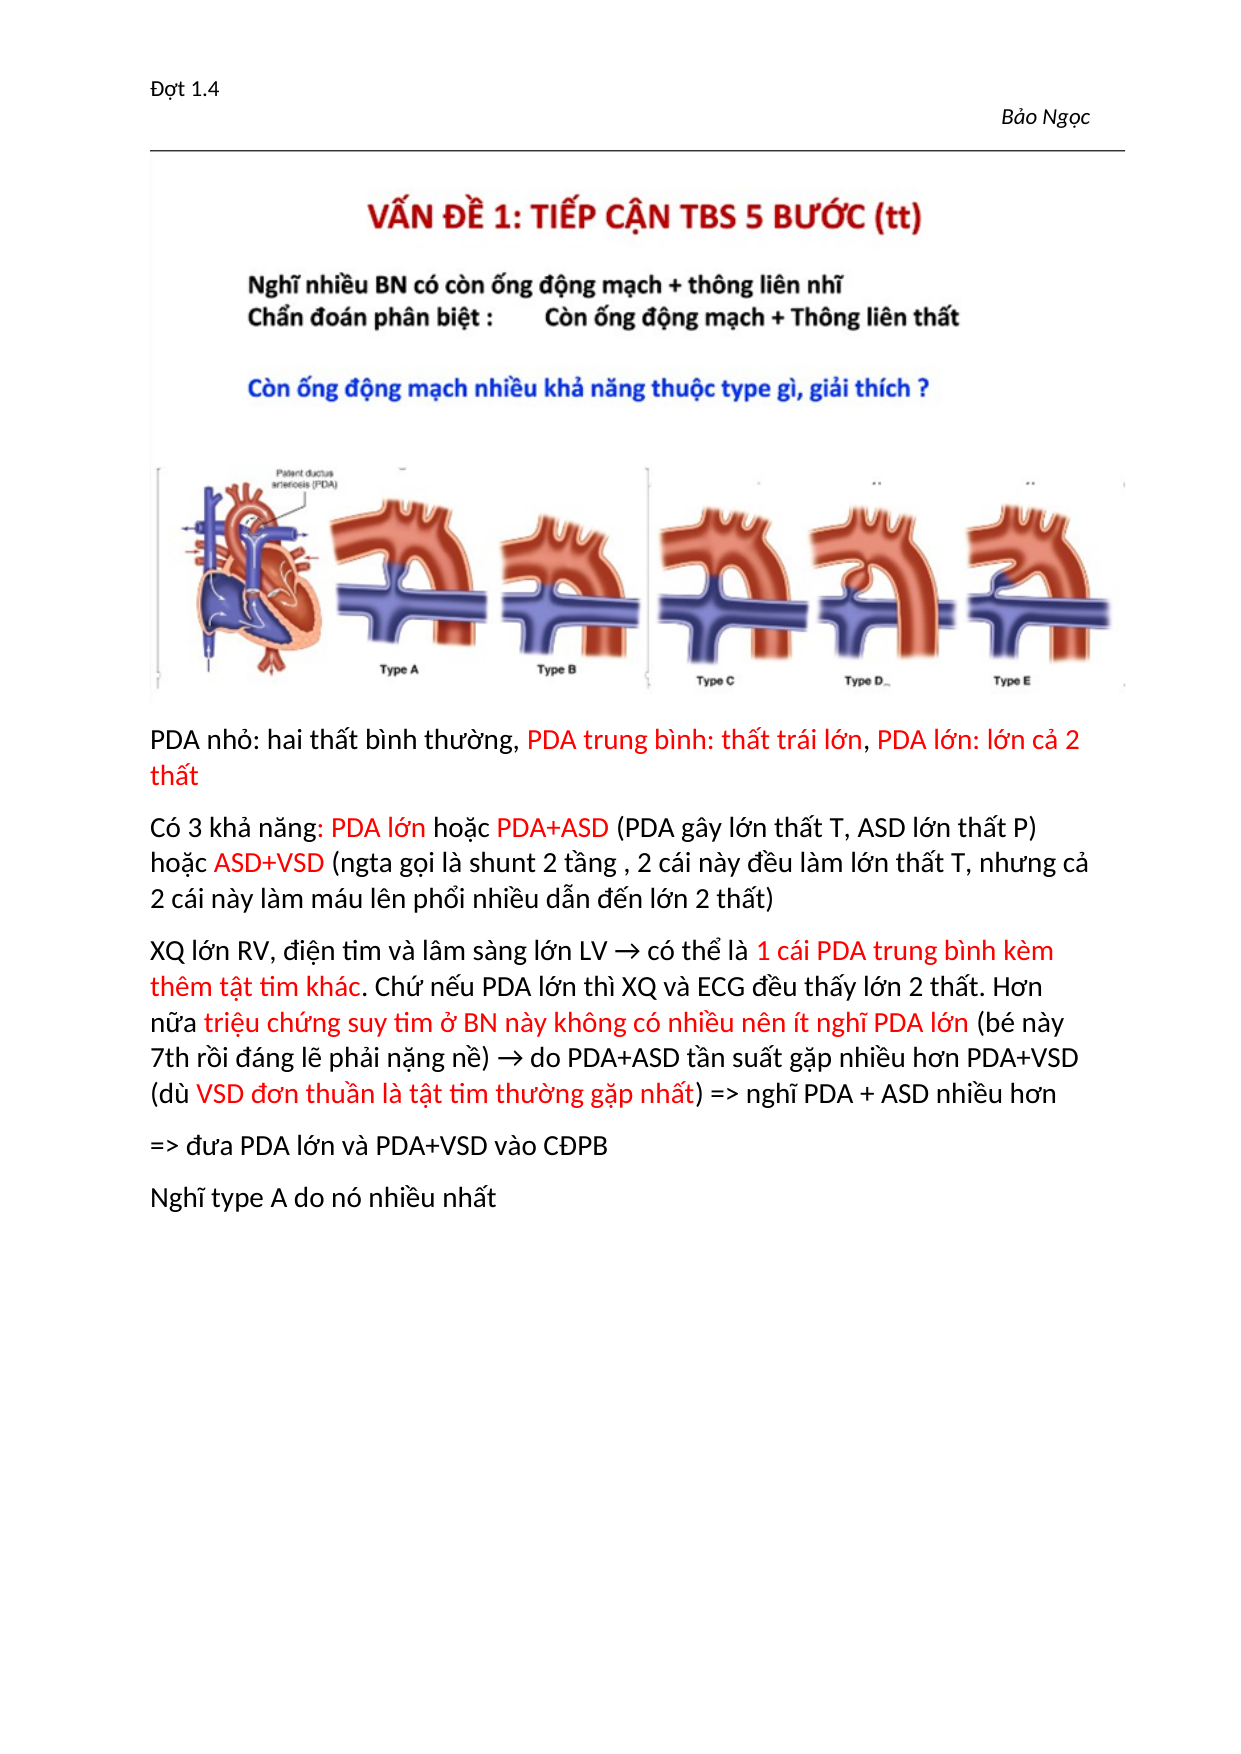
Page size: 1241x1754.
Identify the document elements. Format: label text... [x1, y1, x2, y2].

picture [150, 150, 1125, 705]
text Có 3 khả năng: PDA lớn hoặc PDA+ASD (PDA gây lớn thất T, ASD lớn thất P) hoặc ASD+VSD (ngta gọi là shunt 2 tầng , 2 cái này đều làm lớn thất T, nhưng cả 2 cái này làm máu lên phổi nhiều dẫn đến lớn 2 thất) [150, 809, 1090, 916]
text Nghĩ type A do nó nhiều nhất [150, 1179, 1090, 1215]
text XQ lớn RV, điện tim và lâm sàng lớn LV → có thể là 1 cái PDA trung bình kèm thêm tật tim khác. Chứ nếu PDA lớn thì XQ và ECG đều thấy lớn 2 thất. Hơn nữa triệu chứng suy tim ở BN này không có nhiều nên ít nghĩ PDA lớn (bé này 7th rồi đáng lẽ phải nặng nề) → do PDA+ASD tần suất gặp nhiều hơn PDA+VSD (dù VSD đơn thuần là tật tim thường gặp nhất) => nghĩ PDA + ASD nhiều hơn [150, 932, 1090, 1111]
text => đưa PDA lớn và PDA+VSD vào CĐPB [150, 1127, 1090, 1163]
text PDA nhỏ: hai thất bình thường, PDA trung bình: thất trái lớn, PDA lớn: lớn cả 2 thất [150, 721, 1090, 792]
